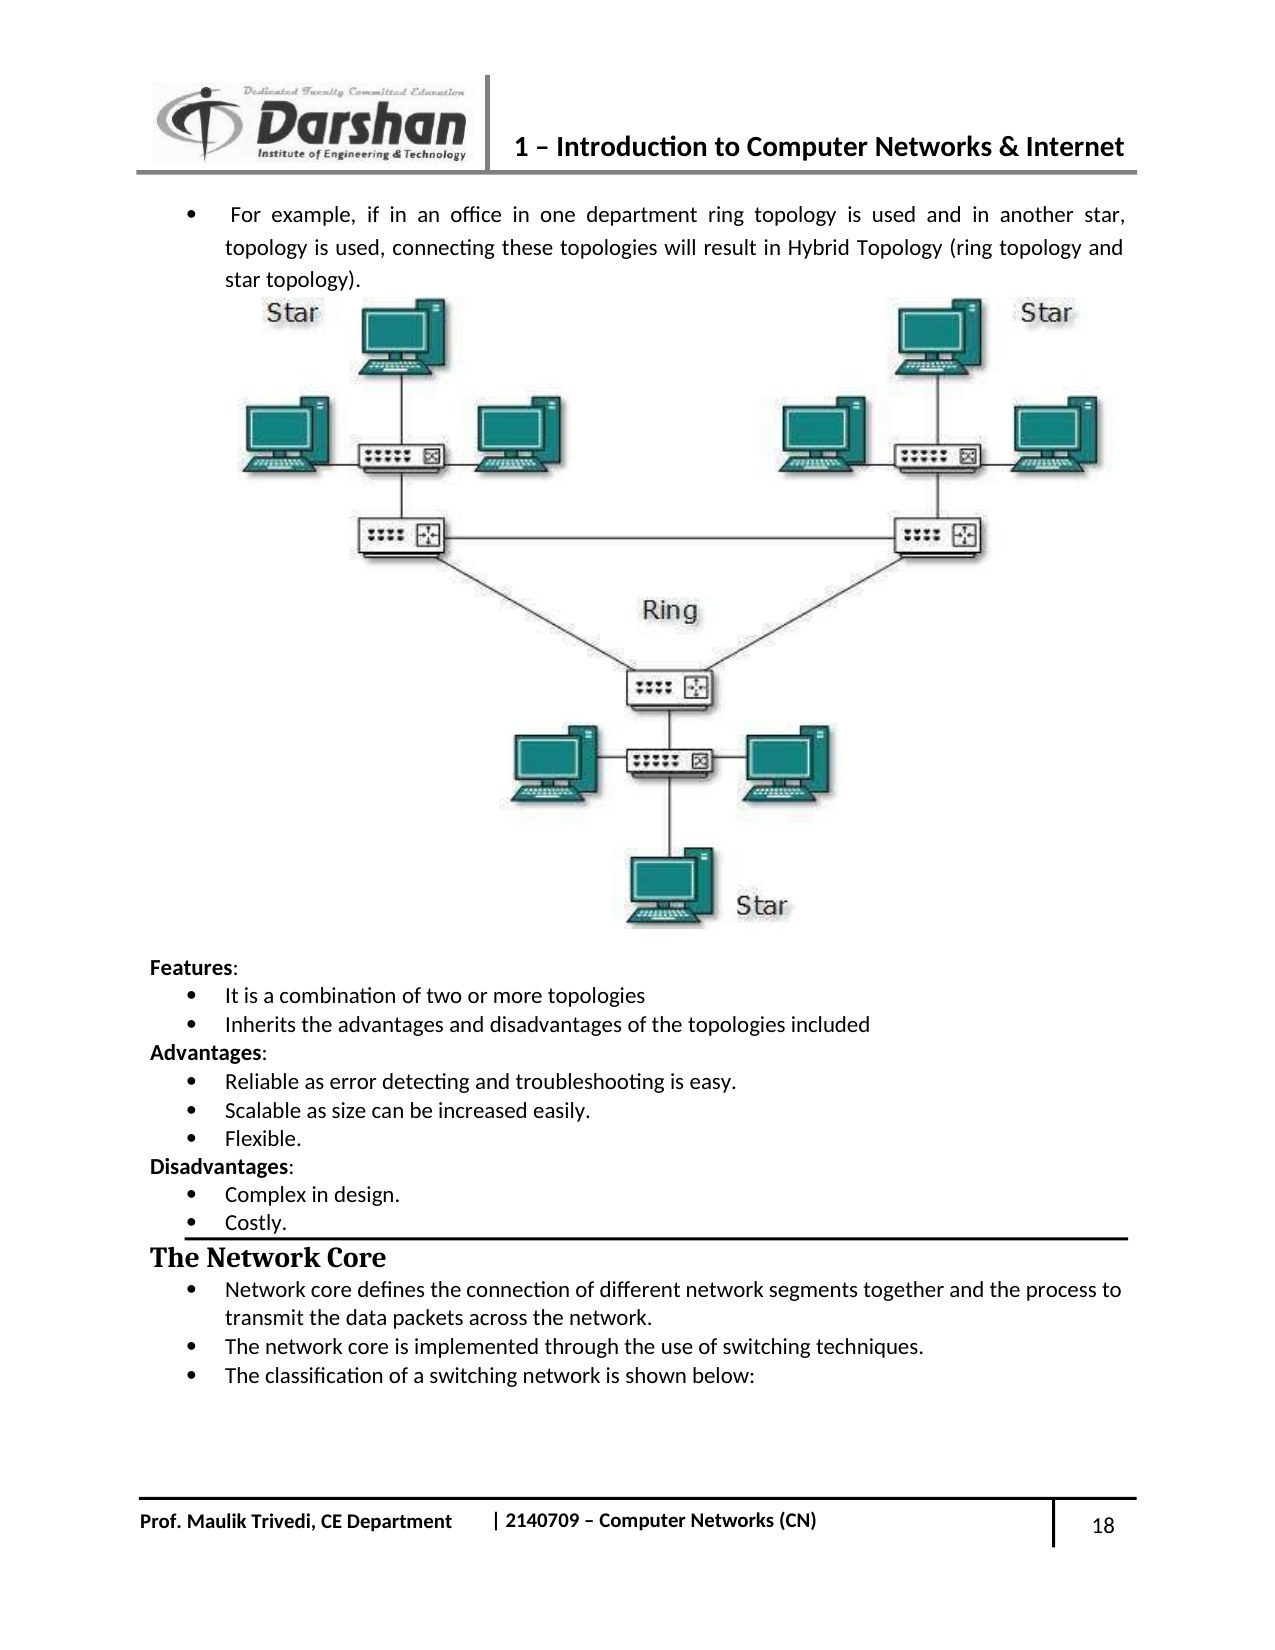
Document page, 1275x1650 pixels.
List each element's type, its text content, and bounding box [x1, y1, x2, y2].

subtitle Disadvantages: [150, 1152, 1206, 1180]
picture [153, 82, 474, 163]
list The network core is implemented through the use of switching techniques. [187, 1331, 1206, 1360]
list Costly. [187, 1208, 1206, 1236]
subtitle Advantages: [150, 1038, 1206, 1066]
list Flexible. [187, 1124, 1206, 1152]
list Network core defines the connection of different network segments together and the process to transmit the data packets across the network. [187, 1275, 1125, 1331]
list The classification of a switching network is shown below: [187, 1360, 1206, 1389]
picture [237, 297, 1113, 929]
subtitle Features: [150, 953, 1206, 982]
list Reliable as error detecting and troubleshooting is easy. [187, 1066, 1206, 1095]
subtitle The Network Core [150, 1241, 1206, 1275]
list For example, if in an office in one department ring topology is used and in another star, topology is used, connecting these topologies will result in Hybrid Topology (ring topology and star topology). [187, 201, 1126, 293]
list It is a combination of two or more topologies [187, 982, 1206, 1009]
list Scalable as size can be increased easily. [187, 1095, 1206, 1124]
list Complex in design. [187, 1180, 1206, 1208]
list Inherits the advantages and disadvantages of the topologies included [187, 1010, 1206, 1038]
